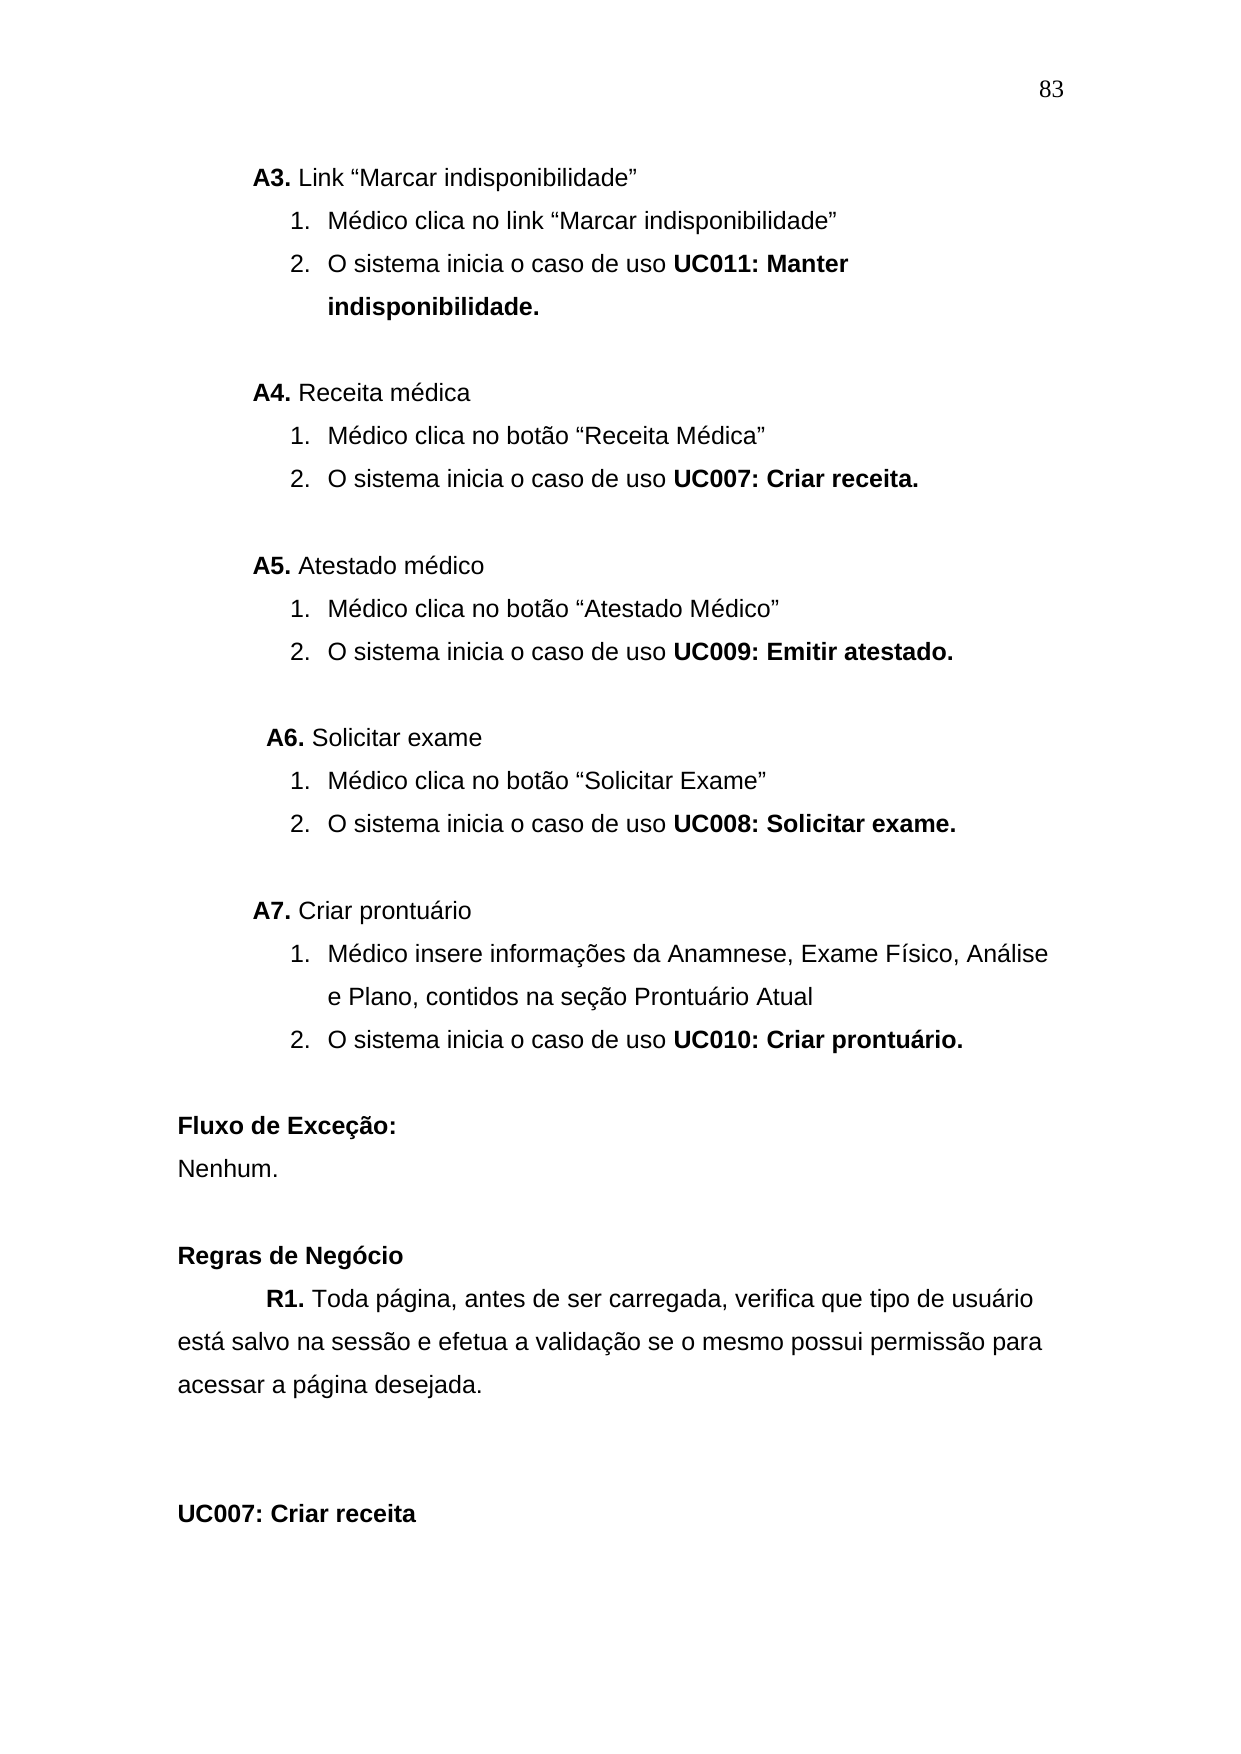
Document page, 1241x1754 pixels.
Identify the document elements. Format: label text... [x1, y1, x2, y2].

list O sistema inicia o caso de uso UC010: Criar prontuário. [290, 1025, 1064, 1054]
list O sistema inicia o caso de uso UC007: Criar receita. [290, 464, 1064, 493]
text A7. Criar prontuário [177, 896, 1064, 924]
list Médico insere informações da Anamnese, Exame Físico, Análise e Plano, contidos na seção Prontuário Atual [290, 939, 1064, 1011]
text A3. Link “Marcar indisponibilidade” [177, 162, 1064, 191]
text A6. Solicitar exame [177, 723, 1064, 752]
text UC007: Criar receita [177, 1499, 1064, 1528]
list O sistema inicia o caso de uso UC009: Emitir atestado. [290, 637, 1064, 666]
list Médico clica no botão “Solicitar Exame” [290, 766, 1064, 795]
text A5. Atestado médico [177, 551, 1064, 579]
text R1. Toda página, antes de ser carregada, verifica que tipo de usuário está salvo na sessão e efetua a validação se o mesmo possui permissão para acessar a página desejada. [177, 1284, 1064, 1399]
text A4. Receita médica [177, 378, 1064, 407]
text Regras de Negócio [177, 1241, 1064, 1269]
list Médico clica no botão “Atestado Médico” [290, 594, 1064, 622]
list Médico clica no botão “Receita Médica” [290, 421, 1064, 450]
text Fluxo de Exceção: [177, 1111, 1064, 1140]
text Nenhum. [177, 1154, 1064, 1183]
list Médico clica no link “Marcar indisponibilidade” [290, 206, 1064, 234]
list O sistema inicia o caso de uso UC008: Solicitar exame. [290, 809, 1064, 838]
list O sistema inicia o caso de uso UC011: Manter indisponibilidade. [290, 249, 1064, 321]
